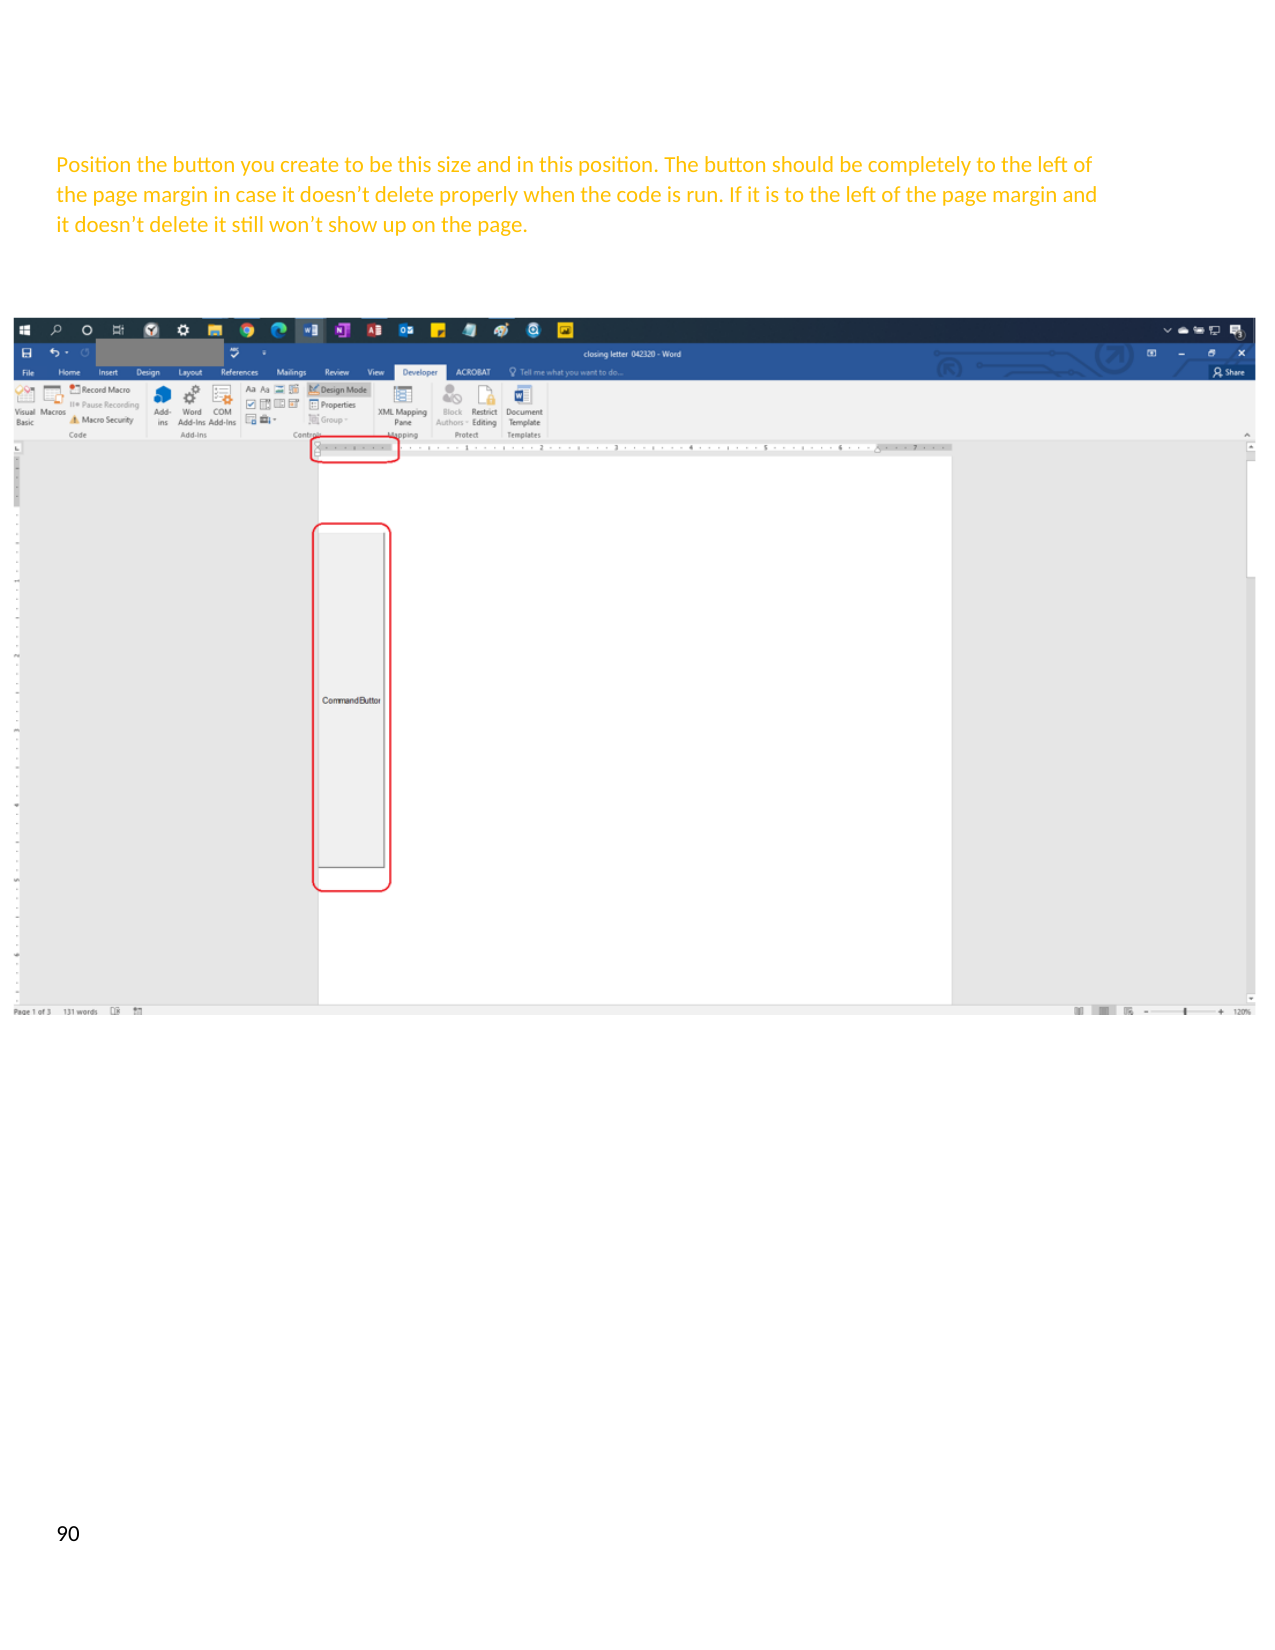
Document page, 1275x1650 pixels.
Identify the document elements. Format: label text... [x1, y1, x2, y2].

text Position the button you create to be this size and in this position. The button should be completely to the left of the page margin in case it doesn’t delete properly when the code is run. If it is to the left of the page margin and it doesn’t delete it still won’t show up on the page. [56, 150, 1106, 238]
picture [0, 304, 1267, 1015]
